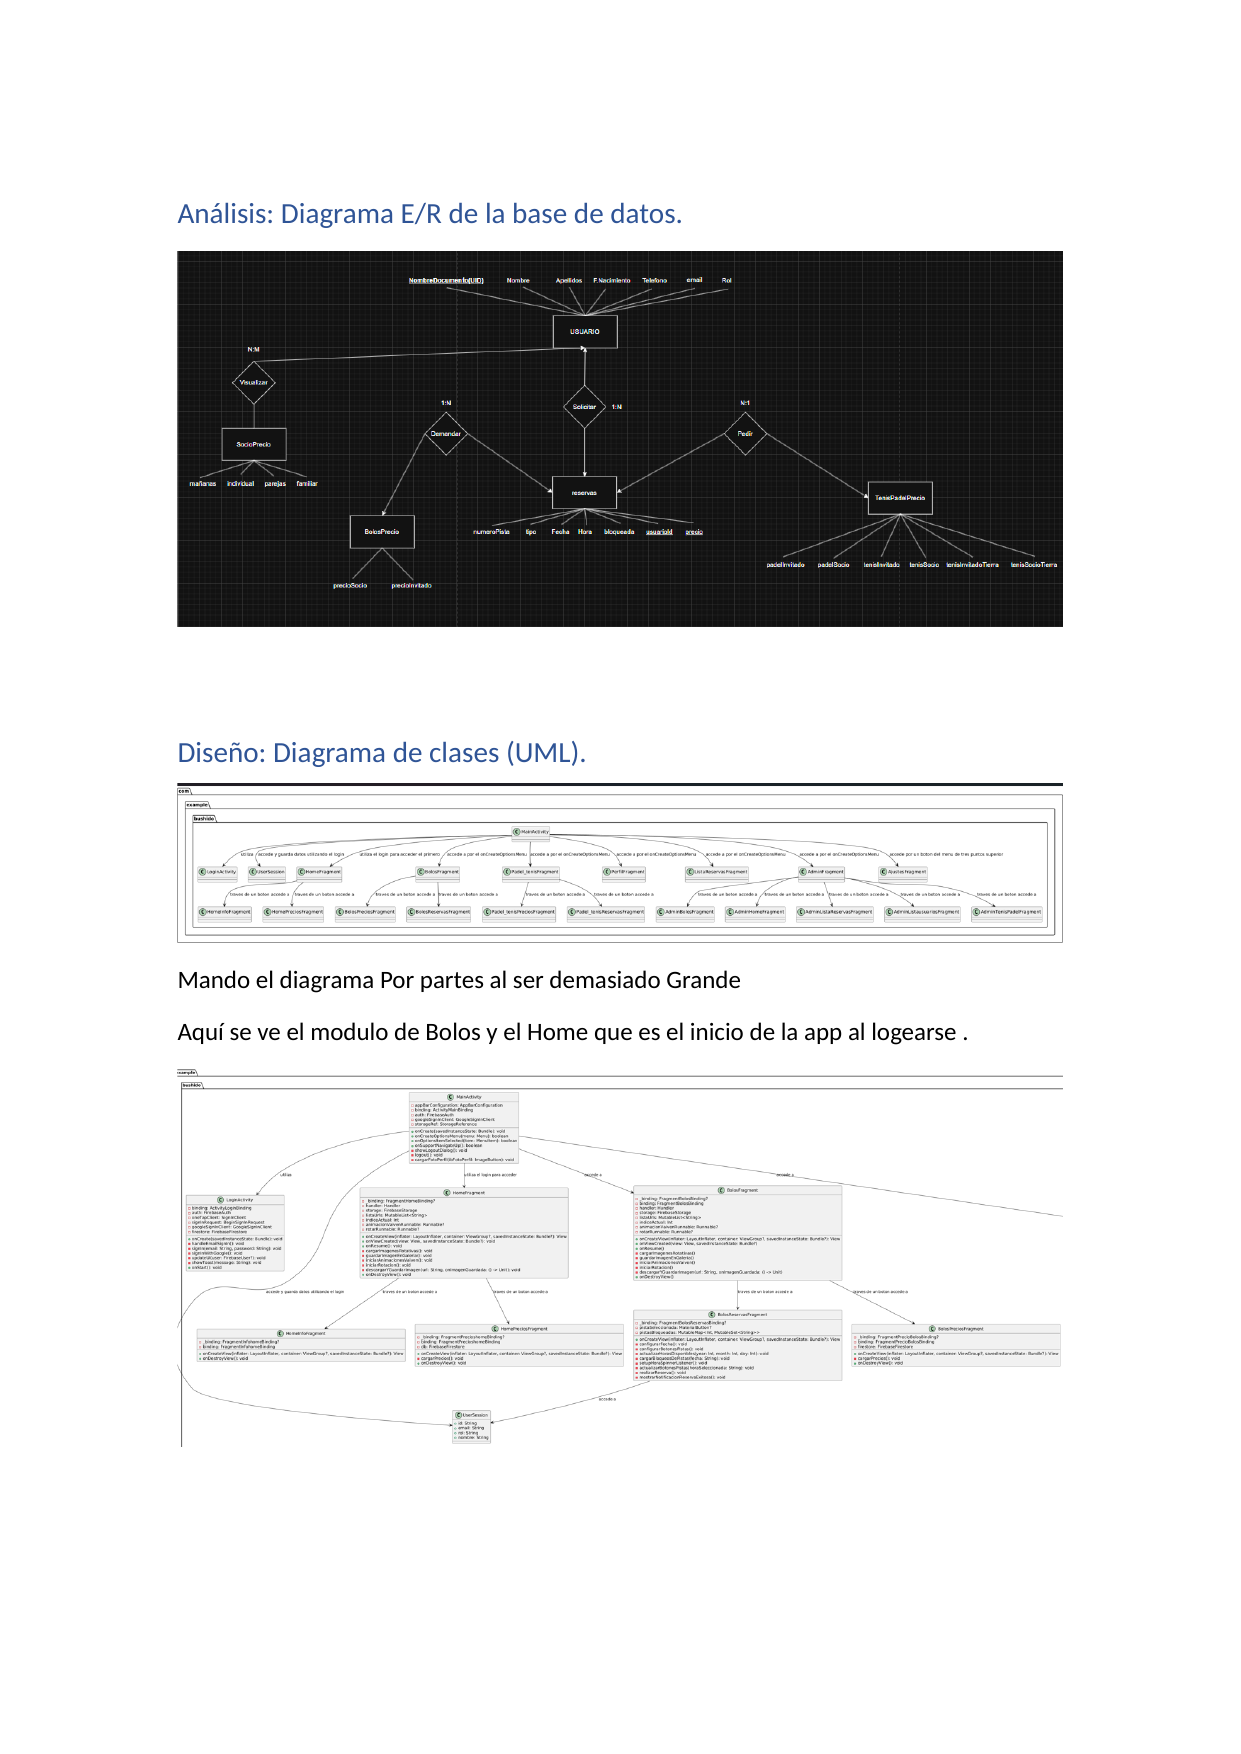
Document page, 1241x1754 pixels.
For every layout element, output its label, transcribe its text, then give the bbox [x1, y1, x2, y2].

subtitle Diseño: Diagrama de clases (UML). [177, 734, 1063, 770]
text Aquí se ve el modulo de Bolos y el Home que es el inicio de la app al logearse . [177, 1016, 1063, 1046]
picture [177, 251, 1063, 627]
subtitle Análisis: Diagrama E/R de la base de datos. [177, 195, 1063, 230]
text Mando el diagrama Por partes al ser demasiado Grande [177, 964, 1063, 995]
picture [177, 1067, 1063, 1447]
picture [177, 783, 1063, 943]
